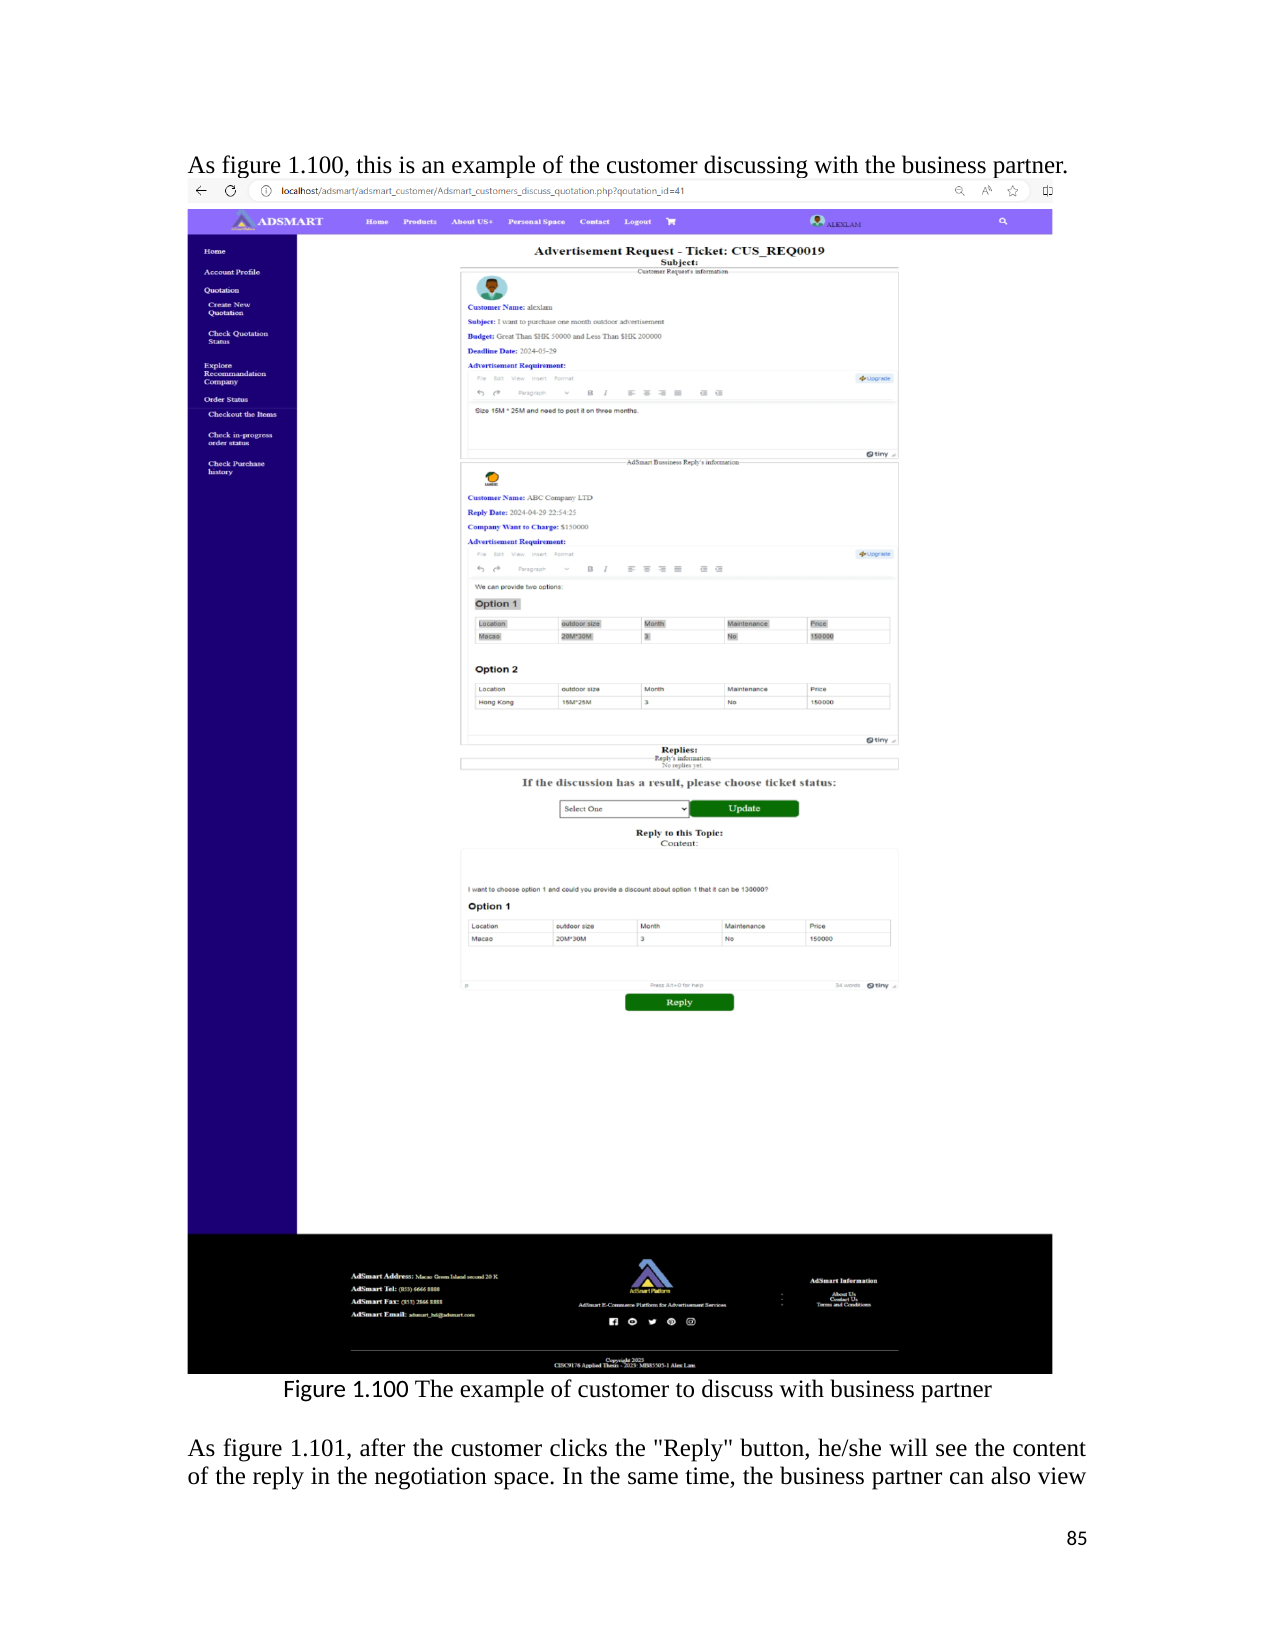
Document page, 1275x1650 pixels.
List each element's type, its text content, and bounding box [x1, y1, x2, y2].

text Figure 1.100 The example of customer to discuss with business partner [187, 1373, 1087, 1404]
picture [187, 178, 1053, 203]
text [187, 1433, 1087, 1490]
text As figure 1.100, this is an example of the customer discussing with the business partner. [187, 150, 1087, 179]
picture [187, 209, 1053, 1374]
